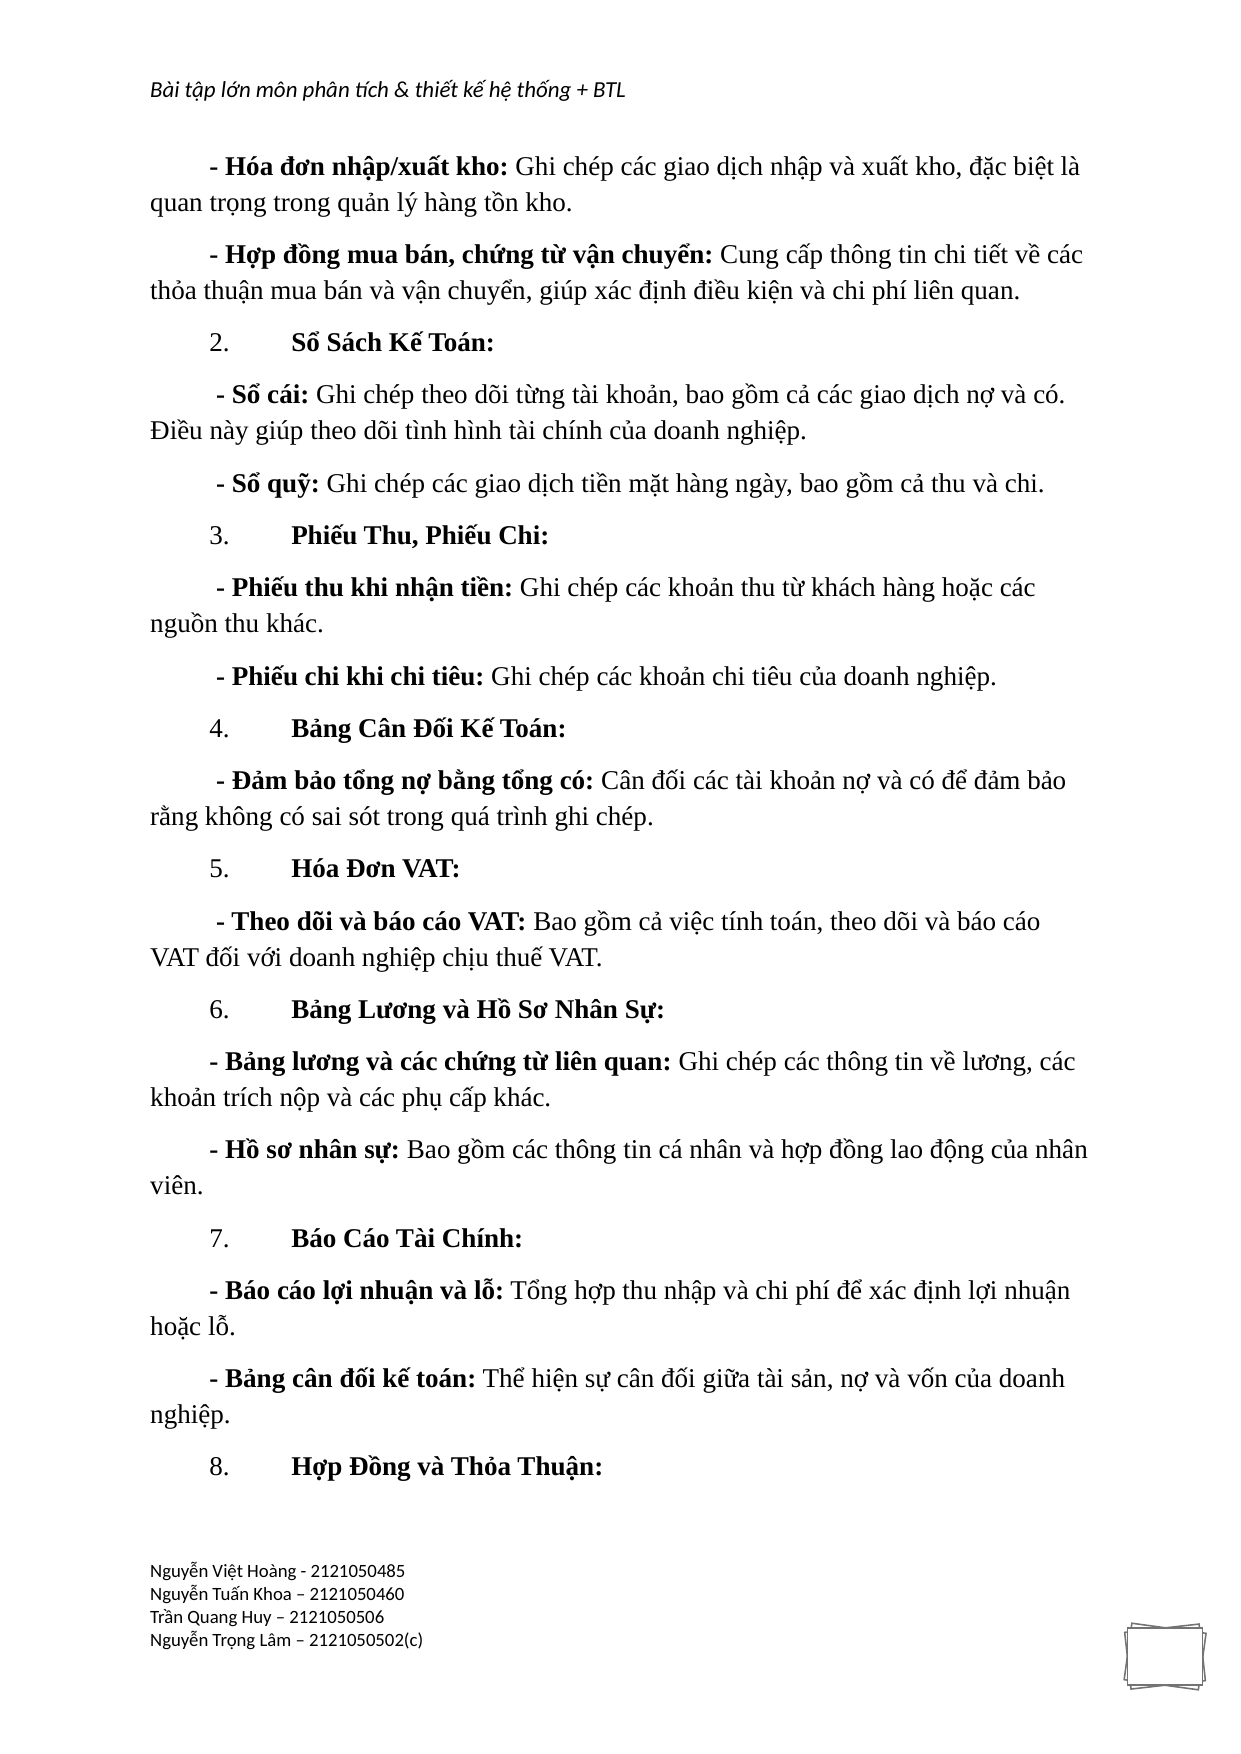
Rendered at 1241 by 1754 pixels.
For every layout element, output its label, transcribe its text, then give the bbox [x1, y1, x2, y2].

text - Sổ cái: Ghi chép theo dõi từng tài khoản, bao gồm cả các giao dịch nợ và có. Điều này giúp theo dõi tình hình tài chính của doanh nghiệp. [150, 379, 1090, 446]
text - Hóa đơn nhập/xuất kho: Ghi chép các giao dịch nhập và xuất kho, đặc biệt là quan trọng trong quản lý hàng tồn kho. [150, 150, 1090, 217]
list Phiếu Thu, Phiếu Chi: [150, 519, 1090, 550]
text - Phiếu thu khi nhận tiền: Ghi chép các khoản thu từ khách hàng hoặc các nguồn thu khác. [150, 572, 1090, 638]
text - Báo cáo lợi nhuận và lỗ: Tổng hợp thu nhập và chi phí để xác định lợi nhuận hoặc lỗ. [150, 1274, 1090, 1341]
text - Đảm bảo tổng nợ bằng tổng có: Cân đối các tài khoản nợ và có để đảm bảo rằng không có sai sót trong quá trình ghi chép. [150, 764, 1090, 831]
list Sổ Sách Kế Toán: [150, 326, 1090, 357]
list Báo Cáo Tài Chính: [150, 1222, 1090, 1253]
text - Hồ sơ nhân sự: Bao gồm các thông tin cá nhân và hợp đồng lao động của nhân viên. [150, 1134, 1090, 1201]
text - Hợp đồng mua bán, chứng từ vận chuyển: Cung cấp thông tin chi tiết về các thỏa thuận mua bán và vận chuyển, giúp xác định điều kiện và chi phí liên quan. [150, 238, 1090, 305]
list Bảng Cân Đối Kế Toán: [150, 712, 1090, 743]
text - Phiếu chi khi chi tiêu: Ghi chép các khoản chi tiêu của doanh nghiệp. [150, 660, 1090, 691]
text - Bảng cân đối kế toán: Thể hiện sự cân đối giữa tài sản, nợ và vốn của doanh nghiệp. [150, 1362, 1090, 1429]
text - Bảng lương và các chứng từ liên quan: Ghi chép các thông tin về lương, các khoản trích nộp và các phụ cấp khác. [150, 1046, 1090, 1112]
list Bảng Lương và Hồ Sơ Nhân Sự: [150, 993, 1090, 1024]
list Hợp Đồng và Thỏa Thuận: [150, 1450, 1090, 1482]
text - Theo dõi và báo cáo VAT: Bao gồm cả việc tính toán, theo dõi và báo cáo VAT đối với doanh nghiệp chịu thuế VAT. [150, 905, 1090, 972]
text - Sổ quỹ: Ghi chép các giao dịch tiền mặt hàng ngày, bao gồm cả thu và chi. [150, 467, 1090, 498]
list Hóa Đơn VAT: [150, 853, 1090, 884]
